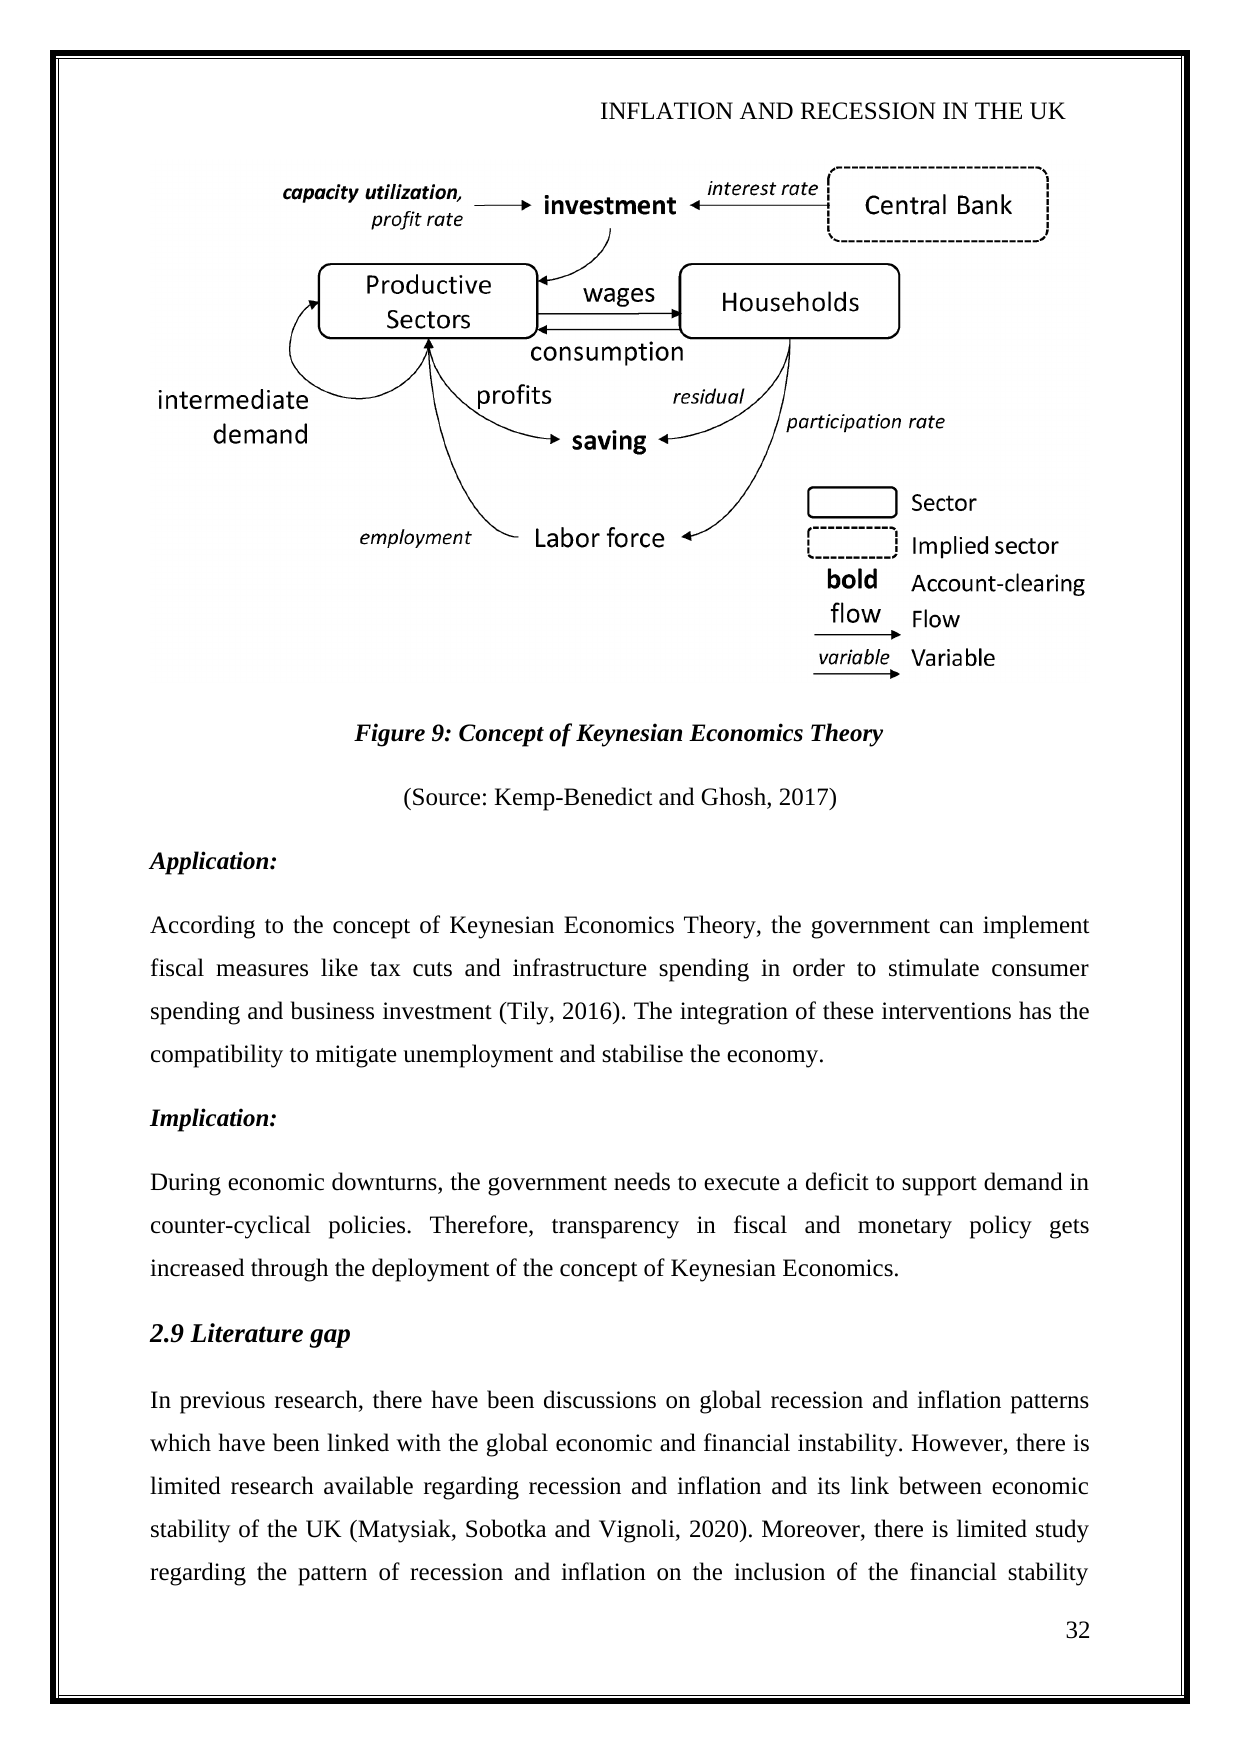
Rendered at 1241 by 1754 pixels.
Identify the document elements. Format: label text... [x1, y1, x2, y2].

text Application: [150, 846, 1090, 874]
subtitle 2.9 Literature gap [150, 1317, 1090, 1348]
text During economic downturns, the government needs to execute a deficit to support demand in counter-cyclical policies. Therefore, transparency in fiscal and monetary policy gets increased through the deployment of the concept of Keynesian Economics. [150, 1167, 1090, 1282]
picture [150, 159, 1091, 683]
text According to the concept of Keynesian Economics Theory, the government can implement fiscal measures like tax cuts and infrastructure spending in order to stimulate consumer spending and business investment (Tily, 2016). The integration of these interventions has the compatibility to mitigate unemployment and stabilise the economy. [150, 910, 1090, 1068]
text Figure 9: Concept of Keynesian Economics Theory [150, 718, 1090, 747]
text Implication: [150, 1103, 1090, 1132]
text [150, 1385, 1090, 1586]
text (Source: Kemp-Benedict and Ghosh, 2017) [150, 782, 1090, 811]
